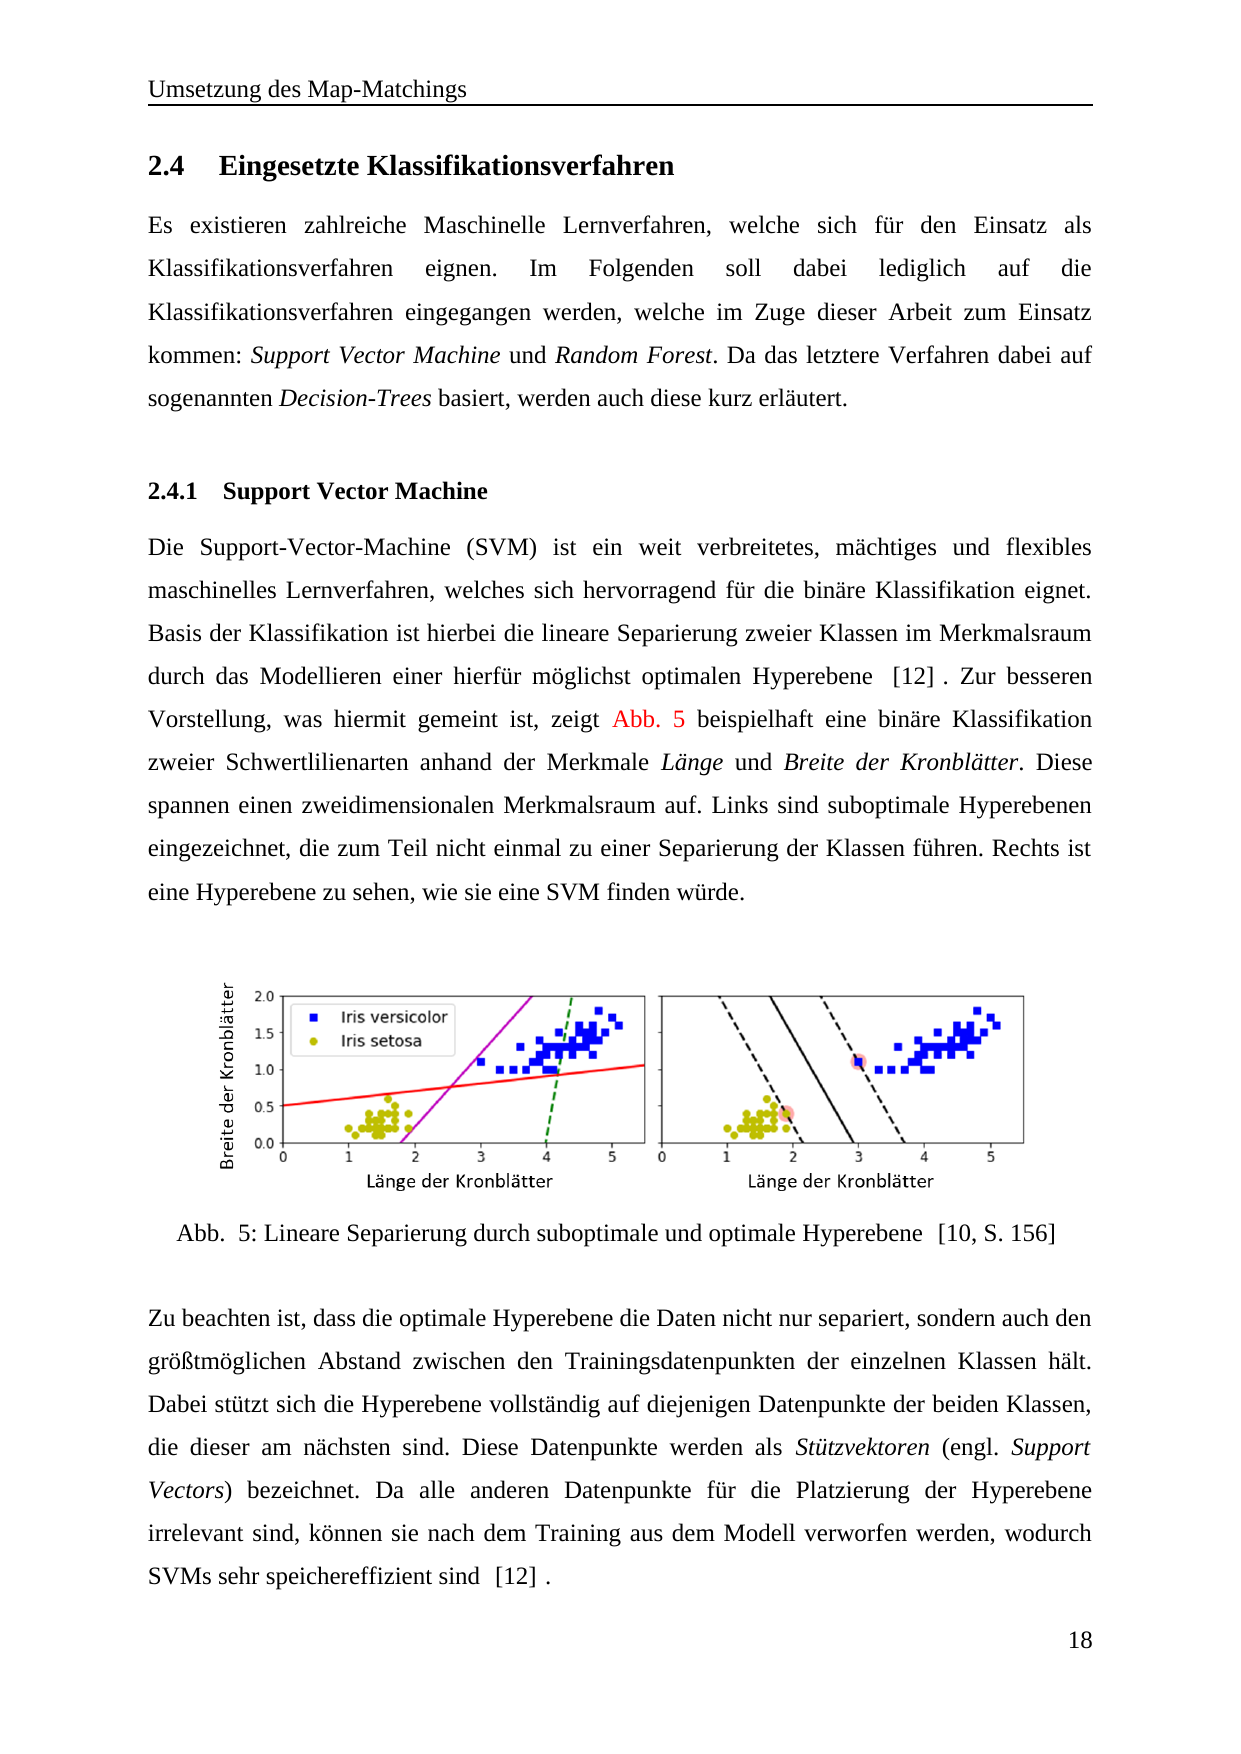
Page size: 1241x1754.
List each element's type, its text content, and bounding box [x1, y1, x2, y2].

text Es existieren zahlreiche Maschinelle Lernverfahren, welche sich für den Einsatz als Klassifikationsverfahren eignen. Im Folgenden soll dabei lediglich auf die Klassifikationsverfahren eingegangen werden, welche im Zuge dieser Arbeit zum Einsatz kommen: Support Vector Machine und Random Forest. Da das letztere Verfahren dabei auf sogenannten Decision-Trees basiert, werden auch diese kurz erläutert. [148, 210, 1093, 412]
subtitle Eingesetzte Klassifikationsverfahren [148, 148, 1093, 181]
picture [206, 969, 1034, 1206]
text Die Support-Vector-Machine (SVM) ist ein weit verbreitetes, mächtiges und flexibles maschinelles Lernverfahren, welches sich hervorragend für die binäre Klassifikation eignet. Basis der Klassifikation ist hierbei die lineare Separierung zweier Klassen im Merkmalsraum durch das Modellieren einer hierfür möglichst optimalen Hyperebene . Zur besseren Vorstellung, was hiermit gemeint ist, zeigt Abb. 5 beispielhaft eine binäre Klassifikation zweier Schwertlilienarten anhand der Merkmale Länge und Breite der Kronblätter. Diese spannen einen zweidimensionalen Merkmalsraum auf. Links sind suboptimale Hyperebenen eingezeichnet, die zum Teil nicht einmal zu einer Separierung der Klassen führen. Rechts ist eine Hyperebene zu sehen, wie sie eine SVM finden würde. [148, 532, 1093, 905]
text Abb. : Lineare Separierung durch suboptimale und optimale Hyperebene [148, 1218, 1093, 1247]
subtitle Support Vector Machine [148, 476, 1093, 505]
text Zu beachten ist, dass die optimale Hyperebene die Daten nicht nur separiert, sondern auch den größtmöglichen Abstand zwischen den Trainingsdatenpunkten der einzelnen Klassen hält. Dabei stützt sich die Hyperebene vollständig auf diejenigen Datenpunkte der beiden Klassen, die dieser am nächsten sind. Diese Datenpunkte werden als Stützvektoren (engl. Support Vectors) bezeichnet. Da alle anderen Datenpunkte für die Platzierung der Hyperebene irrelevant sind, können sie nach dem Training aus dem Modell verworfen werden, wodurch SVMs sehr speichereffizient sind . [148, 1303, 1093, 1590]
